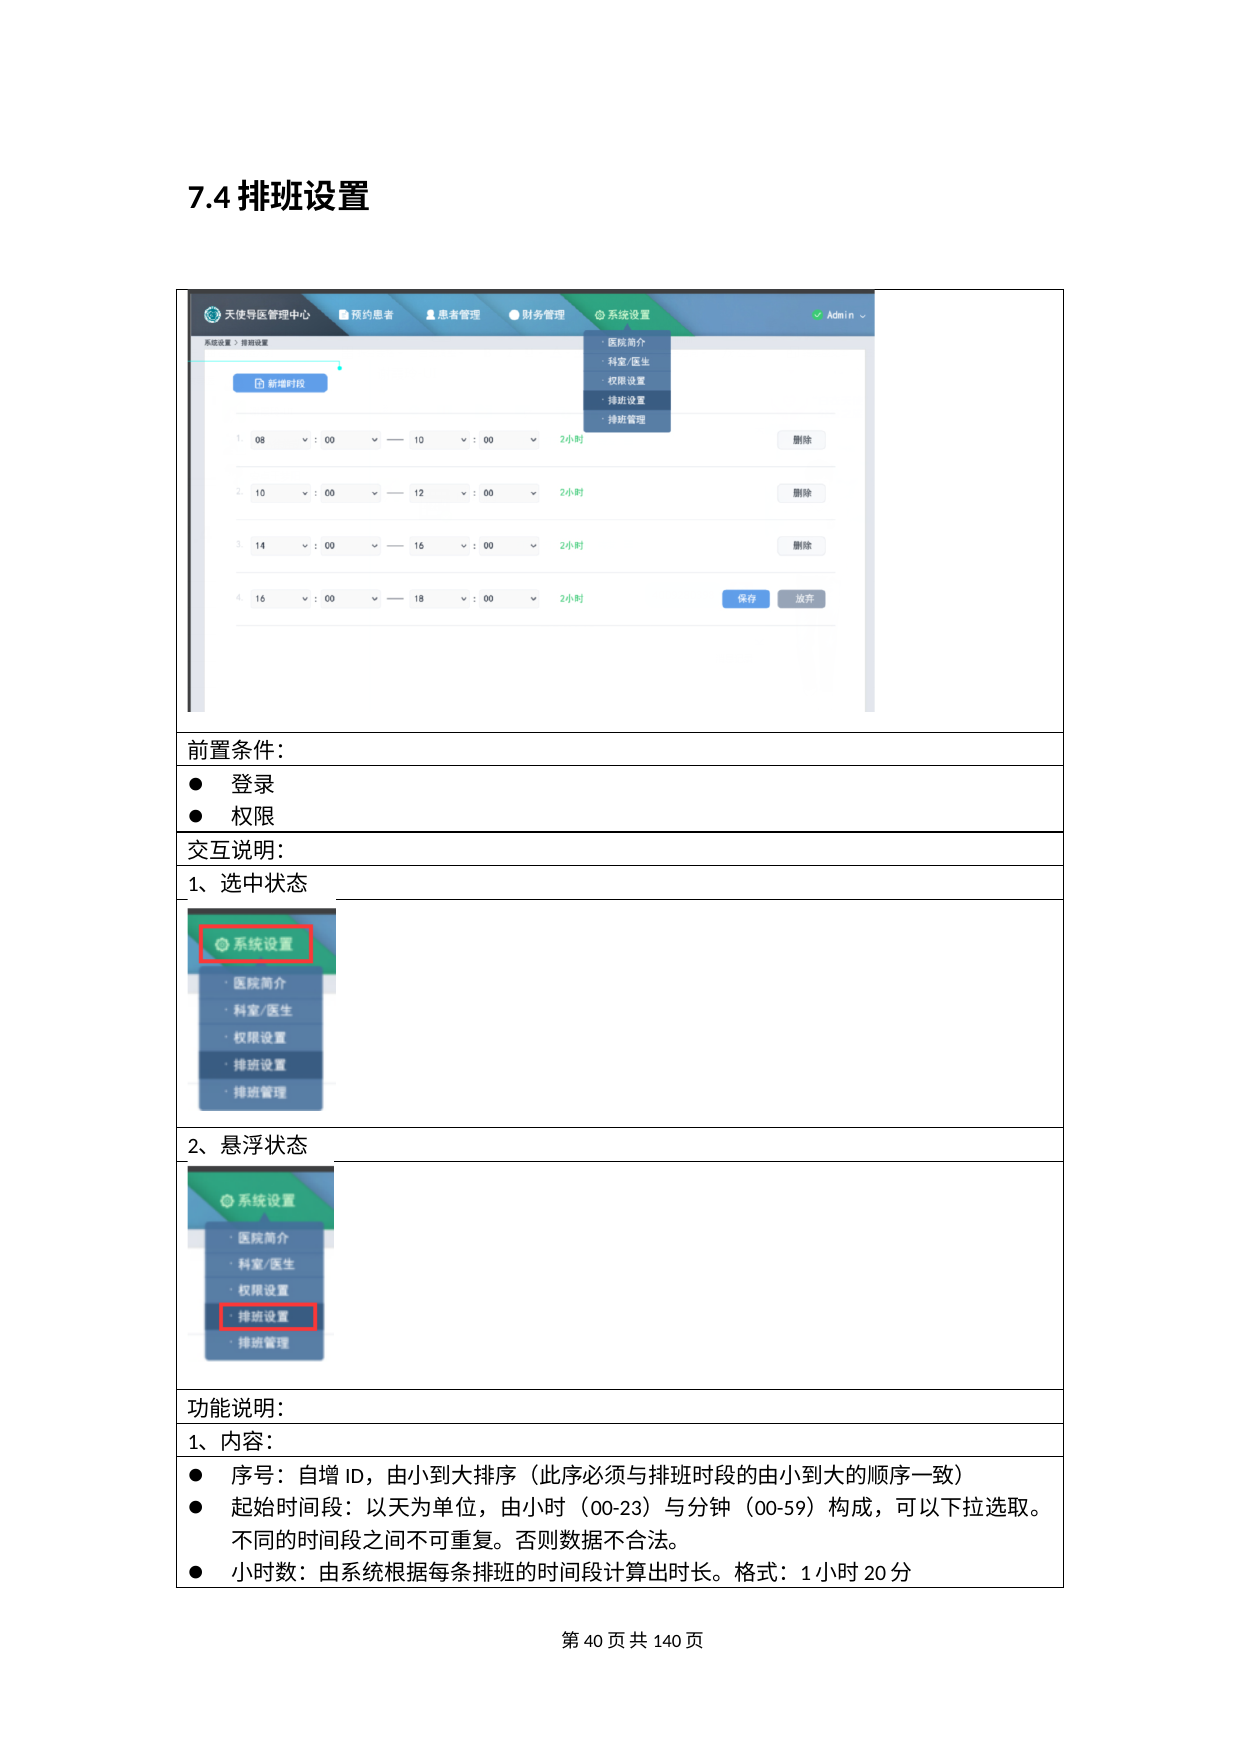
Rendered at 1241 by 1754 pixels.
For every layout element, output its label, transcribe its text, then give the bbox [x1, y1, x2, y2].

subtitle 7.4排班设置 [187, 162, 1053, 227]
table_cell [177, 1162, 1063, 1389]
table_header [177, 290, 1063, 732]
picture [187, 289, 875, 712]
picture [187, 1161, 334, 1362]
table_cell 功能说明： [177, 1390, 1063, 1423]
table_cell 登录 权限 [177, 766, 1063, 831]
picture [187, 899, 336, 1111]
table_cell [177, 900, 1063, 1127]
table_cell 内容： [177, 1424, 1063, 1456]
table_cell 1、选中状态 [177, 866, 1063, 898]
table_cell 序号：自增ID，由小到大排序（此序必须与排班时段的由小到大的顺序一致） 起始时间段：以天为单位，由小时（00-23）与分钟（00-59）构成，可以下拉选取。不同的时间段之间不可重复。否则数据不合法。 小时数：由系统根据每条排班的时间段计算出时长。格式：1小时20分 [177, 1457, 1063, 1587]
table_cell 2、悬浮状态 [177, 1128, 1063, 1161]
table_cell 交互说明： [177, 833, 1063, 865]
table_cell 前置条件： [177, 733, 1063, 765]
